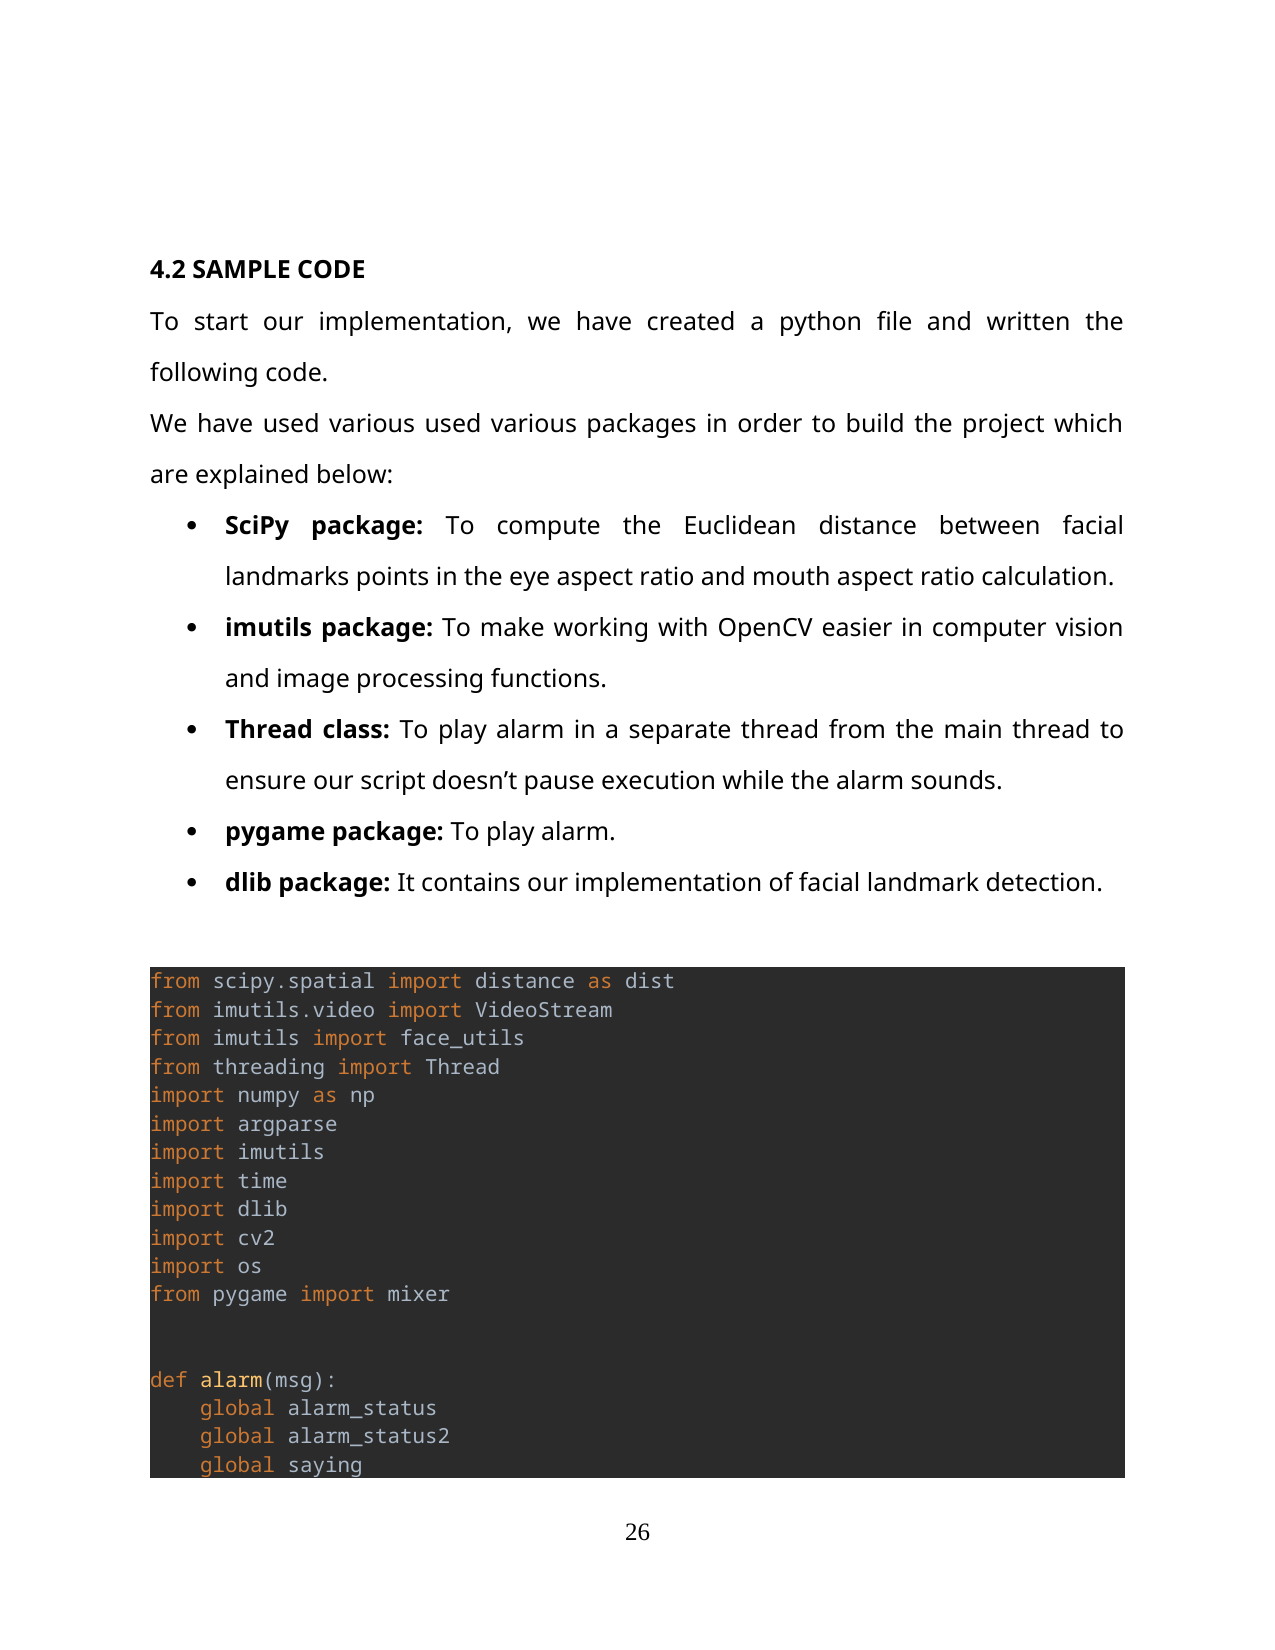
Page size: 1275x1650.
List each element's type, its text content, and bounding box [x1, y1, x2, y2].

list imutils package: To make working with OpenCV easier in computer vision and image processing functions. [187, 609, 1125, 694]
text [150, 967, 1125, 1478]
list pygame package: To play alarm. [187, 813, 1125, 848]
text We have used various used various packages in order to build the project which are explained below: [150, 405, 1125, 490]
list Thread class: To play alarm in a separate thread from the main thread to ensure our script doesn’t pause execution while the alarm sounds. [187, 711, 1125, 797]
text 4.2 SAMPLE CODE [150, 252, 1125, 286]
list dlib package: It contains our implementation of facial landmark detection. [187, 864, 1125, 899]
list SciPy package: To compute the Euclidean distance between facial landmarks points in the eye aspect ratio and mouth aspect ratio calculation. [187, 507, 1125, 592]
text To start our implementation, we have created a python file and written the following code. [150, 303, 1125, 388]
